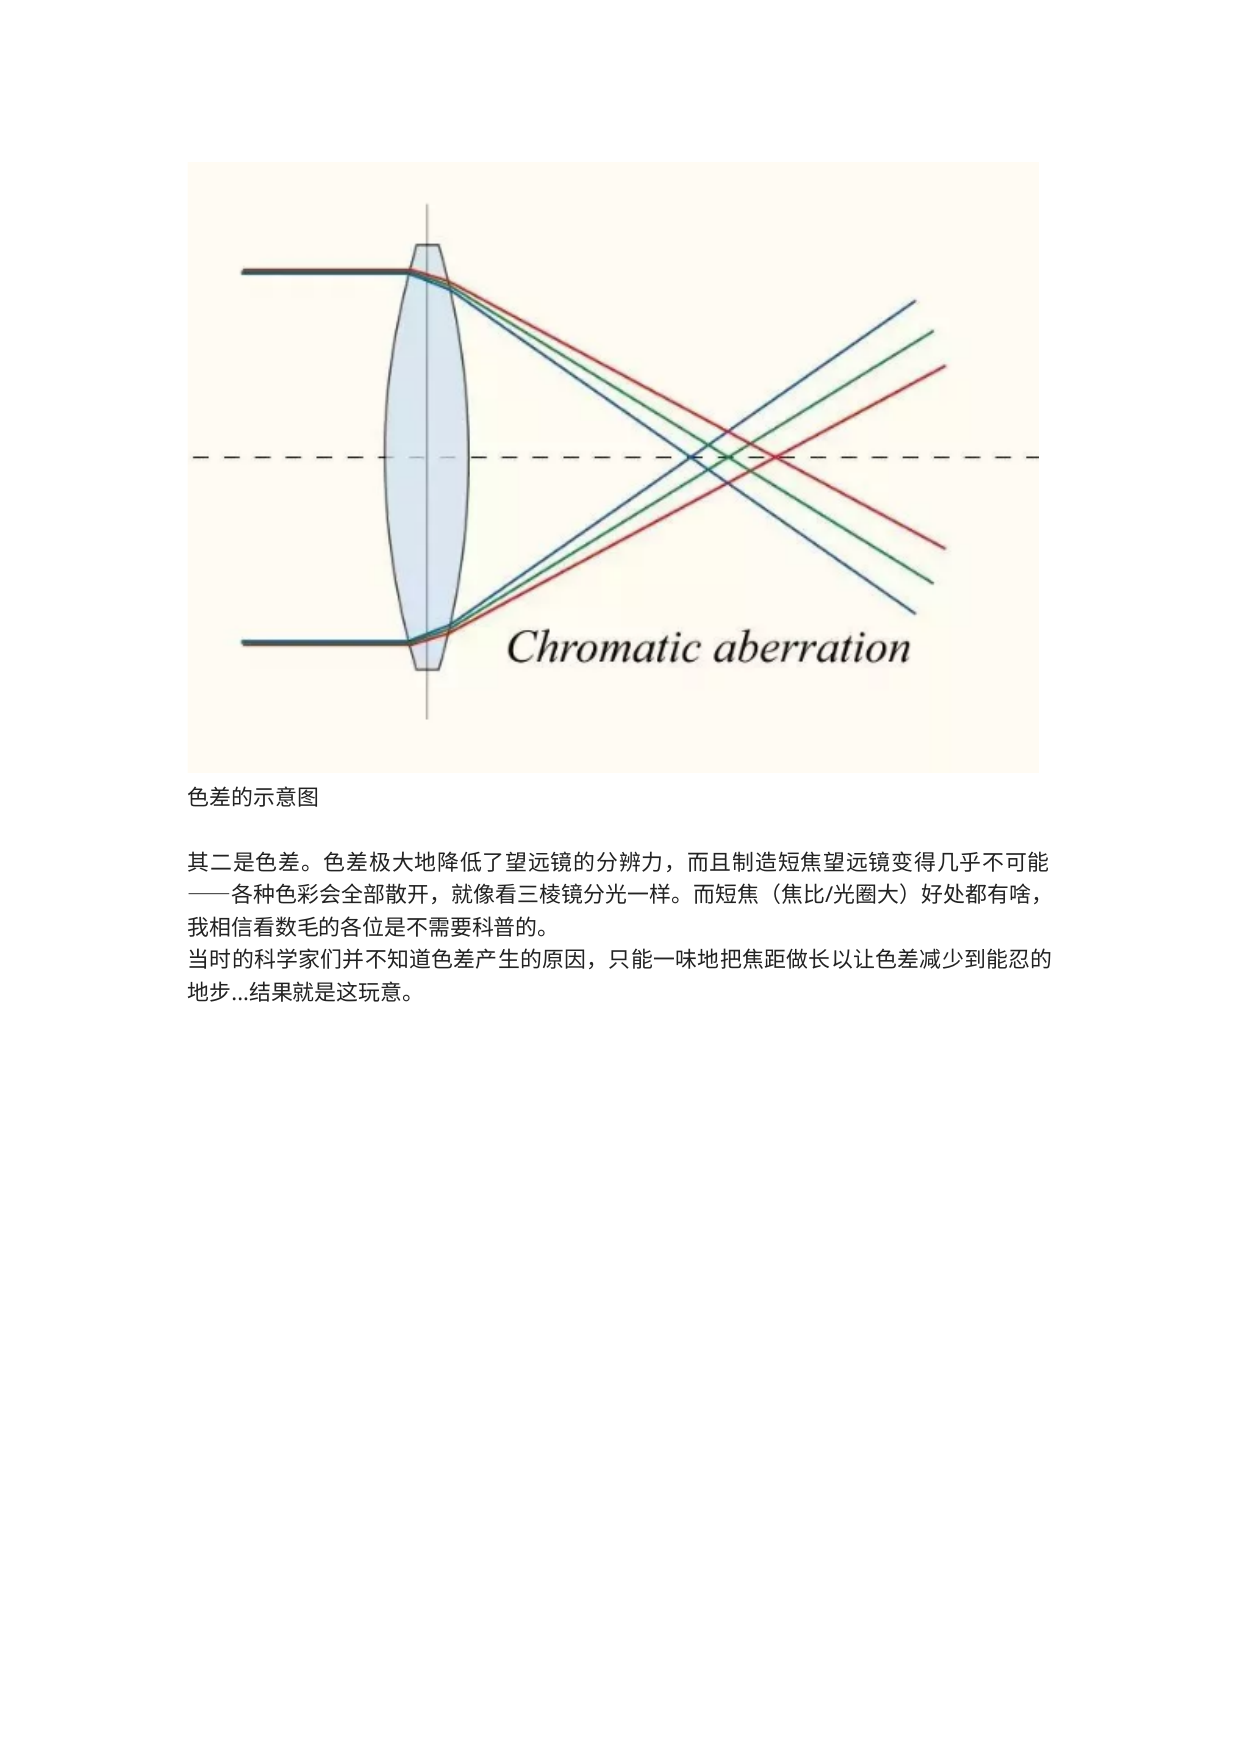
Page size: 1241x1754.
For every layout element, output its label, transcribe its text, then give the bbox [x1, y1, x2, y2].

text 色差的示意图 其二是色差。色差极大地降低了望远镜的分辨力，而且制造短焦望远镜变得几乎不可能——各种色彩会全部散开，就像看三棱镜分光一样。而短焦（焦比/光圈大）好处都有啥，我相信看数毛的各位是不需要科普的。 当时的科学家们并不知道色差产生的原因，只能一味地把焦距做长以让色差减少到能忍的地步...结果就是这玩意。 [187, 779, 1053, 1007]
picture [187, 162, 1039, 773]
